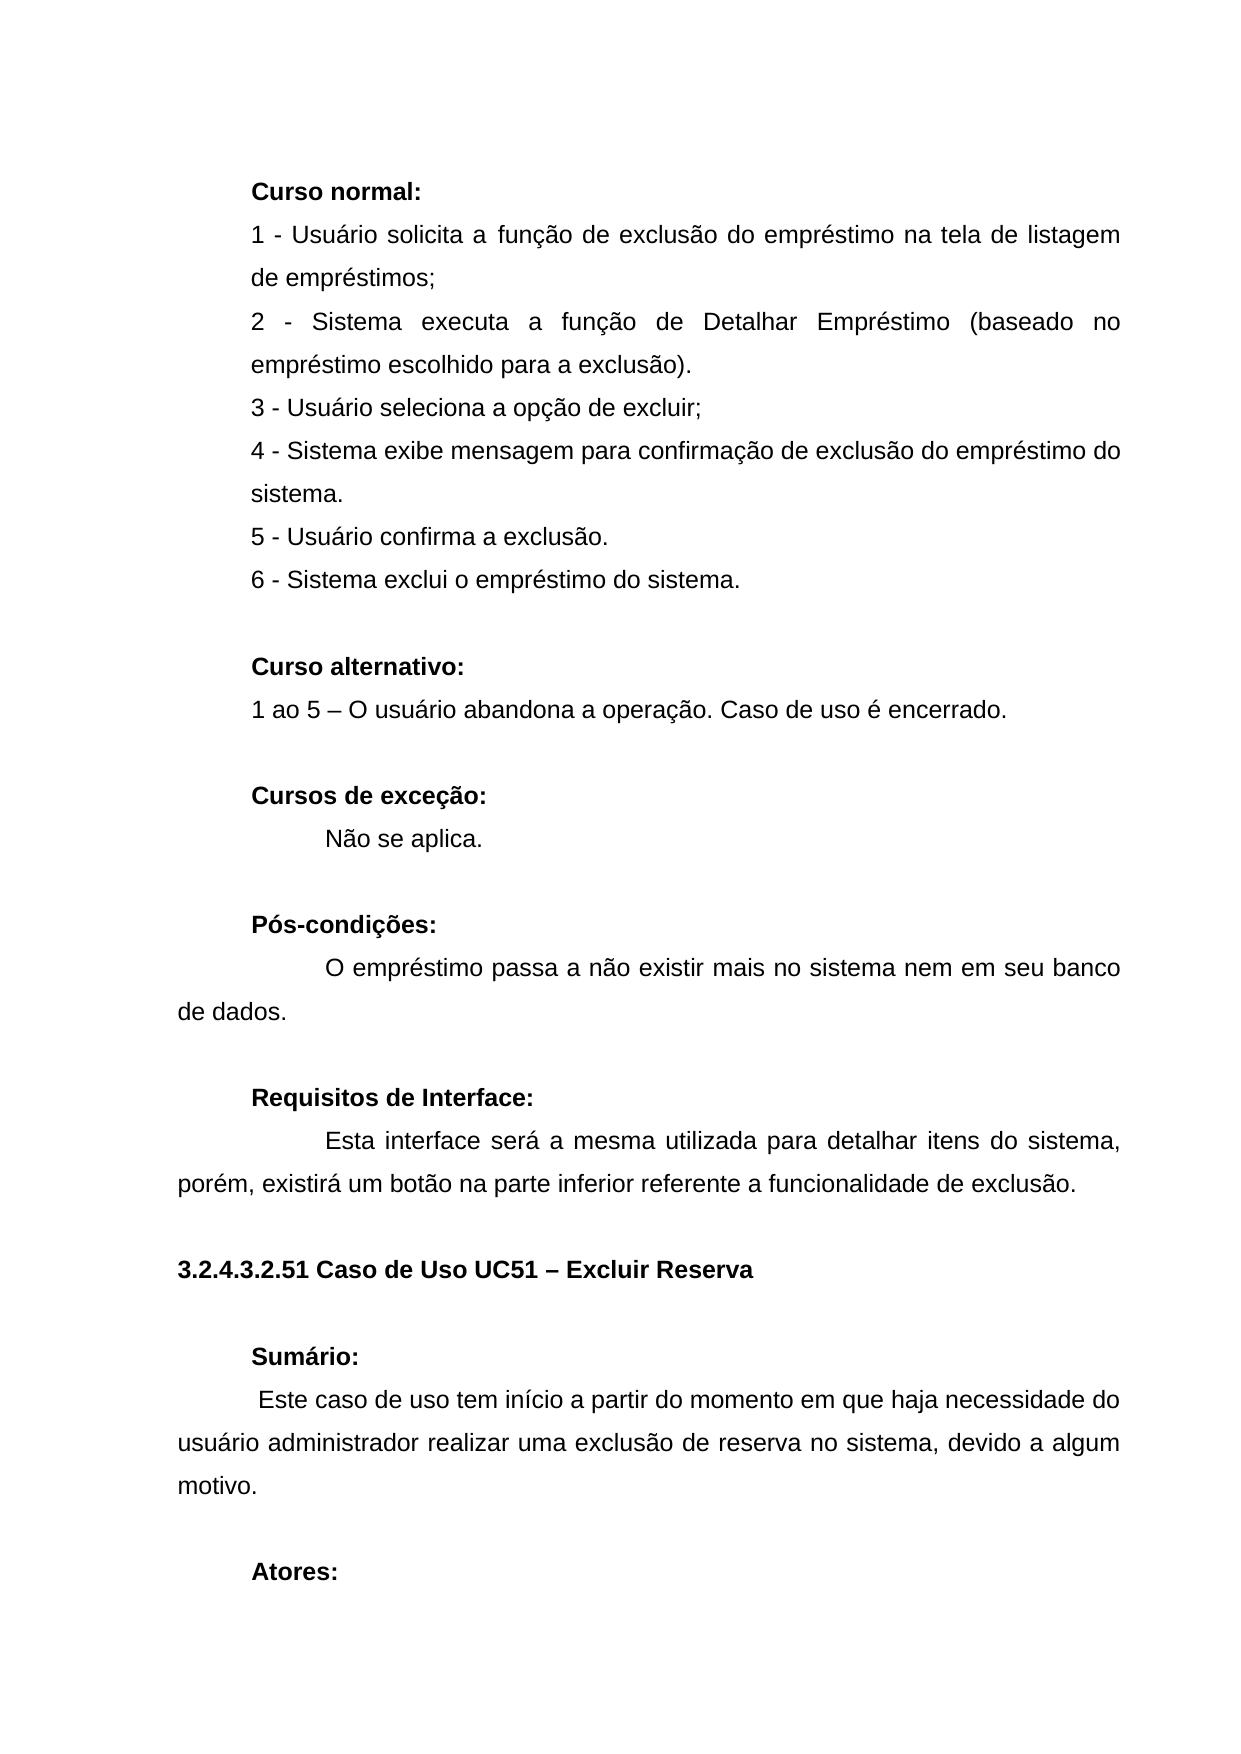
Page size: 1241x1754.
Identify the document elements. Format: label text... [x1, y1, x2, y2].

text 5 - Usuário confirma a exclusão. [251, 522, 1122, 551]
text 3 - Usuário seleciona a opção de excluir; [177, 393, 1122, 422]
text Requisitos de Interface: [177, 1083, 1122, 1112]
text Cursos de exceção: [177, 781, 1122, 810]
text 1 ao 5 – O usuário abandona a operação. Caso de uso é encerrado. [177, 695, 1122, 723]
text Curso alternativo: [177, 652, 1122, 680]
text O empréstimo passa a não existir mais no sistema nem em seu banco de dados. [177, 953, 1122, 1025]
text 2 - Sistema executa a função de Detalhar Empréstimo (baseado no empréstimo escolhido para a exclusão). [251, 307, 1122, 378]
text Este caso de uso tem início a partir do momento em que haja necessidade do usuário administrador realizar uma exclusão de reserva no sistema, devido a algum motivo. [177, 1385, 1122, 1500]
text 3.2.4.3.2.51 Caso de Uso UC51 – Excluir Reserva [177, 1255, 1122, 1284]
text 6 - Sistema exclui o empréstimo do sistema. [251, 565, 1122, 594]
text 4 - Sistema exibe mensagem para confirmação de exclusão do empréstimo do sistema. [251, 436, 1122, 508]
text Não se aplica. [177, 824, 1122, 853]
text Curso normal: [177, 177, 1122, 206]
text Atores: [177, 1557, 1122, 1586]
text Pós-condições: [177, 910, 1122, 939]
text 1 - Usuário solicita a função de exclusão do empréstimo na tela de listagem de empréstimos; [251, 220, 1122, 292]
text Sumário: [177, 1342, 1122, 1370]
text Esta interface será a mesma utilizada para detalhar itens do sistema, porém, existirá um botão na parte inferior referente a funcionalidade de exclusão. [177, 1126, 1122, 1198]
